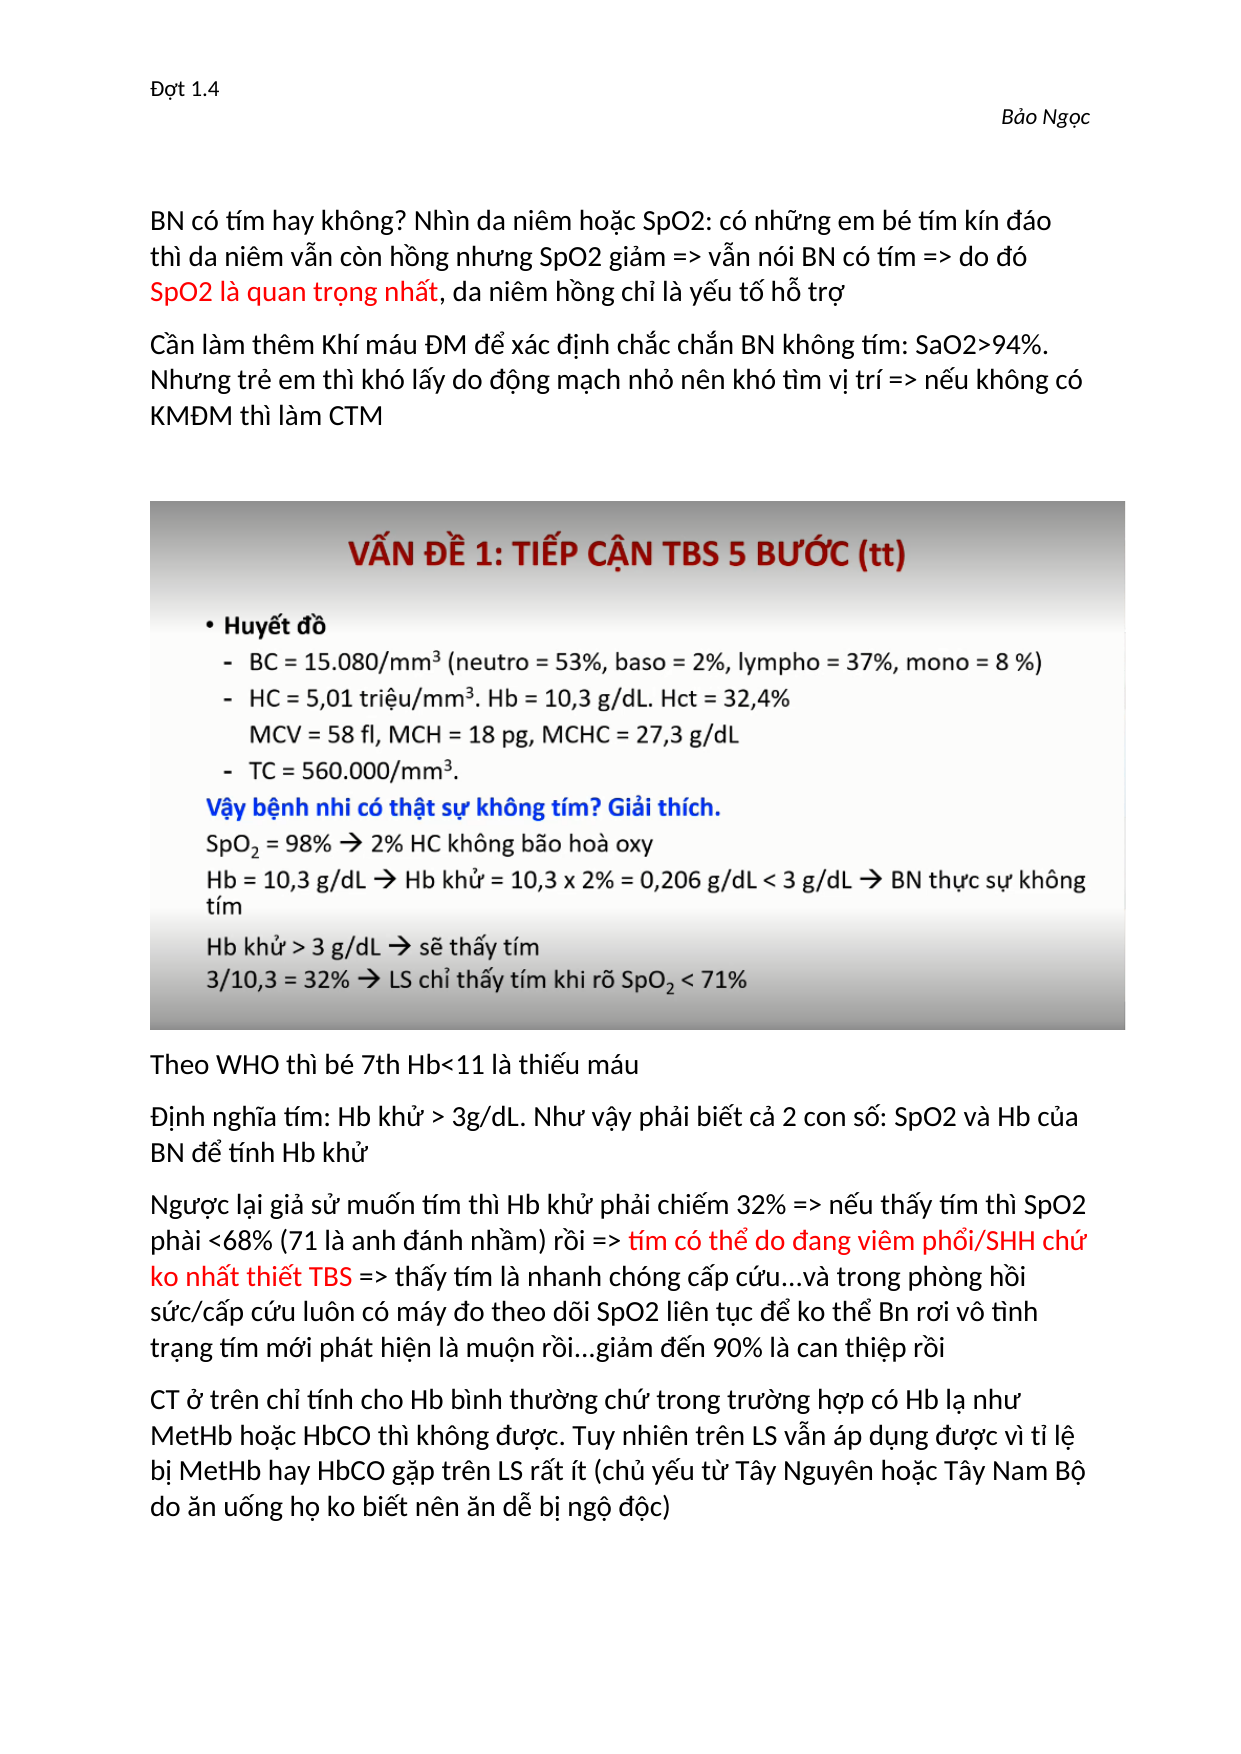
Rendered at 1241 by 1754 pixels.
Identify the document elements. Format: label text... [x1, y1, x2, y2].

text Định nghĩa tím: Hb khử > 3g/dL. Như vậy phải biết cả 2 con số: SpO2 và Hb của BN để tính Hb khử [150, 1098, 1090, 1170]
text CT ở trên chỉ tính cho Hb bình thường chứ trong trường hợp có Hb lạ như MetHb hoặc HbCO thì không được. Tuy nhiên trên LS vẫn áp dụng được vì tỉ lệ bị MetHb hay HbCO gặp trên LS rất ít (chủ yếu từ Tây Nguyên hoặc Tây Nam Bộ do ăn uống họ ko biết nên ăn dễ bị ngộ độc) [150, 1381, 1090, 1524]
text Theo WHO thì bé 7th Hb<11 là thiếu máu [150, 1046, 1090, 1082]
picture [150, 501, 1125, 1030]
text Cần làm thêm Khí máu ĐM để xác định chắc chắn BN không tím: SaO2>94%. Nhưng trẻ em thì khó lấy do động mạch nhỏ nên khó tìm vị trí => nếu không có KMĐM thì làm CTM [150, 326, 1090, 433]
text BN có tím hay không? Nhìn da niêm hoặc SpO2: có những em bé tím kín đáo thì da niêm vẫn còn hồng nhưng SpO2 giảm => vẫn nói BN có tím => do đó SpO2 là quan trọng nhất, da niêm hồng chỉ là yếu tố hỗ trợ [150, 202, 1090, 309]
text Ngược lại giả sử muốn tím thì Hb khử phải chiếm 32% => nếu thấy tím thì SpO2 phài <68% (71 là anh đánh nhầm) rồi => tím có thể do đang viêm phổi/SHH chứ ko nhất thiết TBS => thấy tím là nhanh chóng cấp cứu...và trong phòng hồi sức/cấp cứu luôn có máy đo theo dõi SpO2 liên tục để ko thể Bn rơi vô tình trạng tím mới phát hiện là muộn rồi...giảm đến 90% là can thiệp rồi [150, 1186, 1090, 1364]
